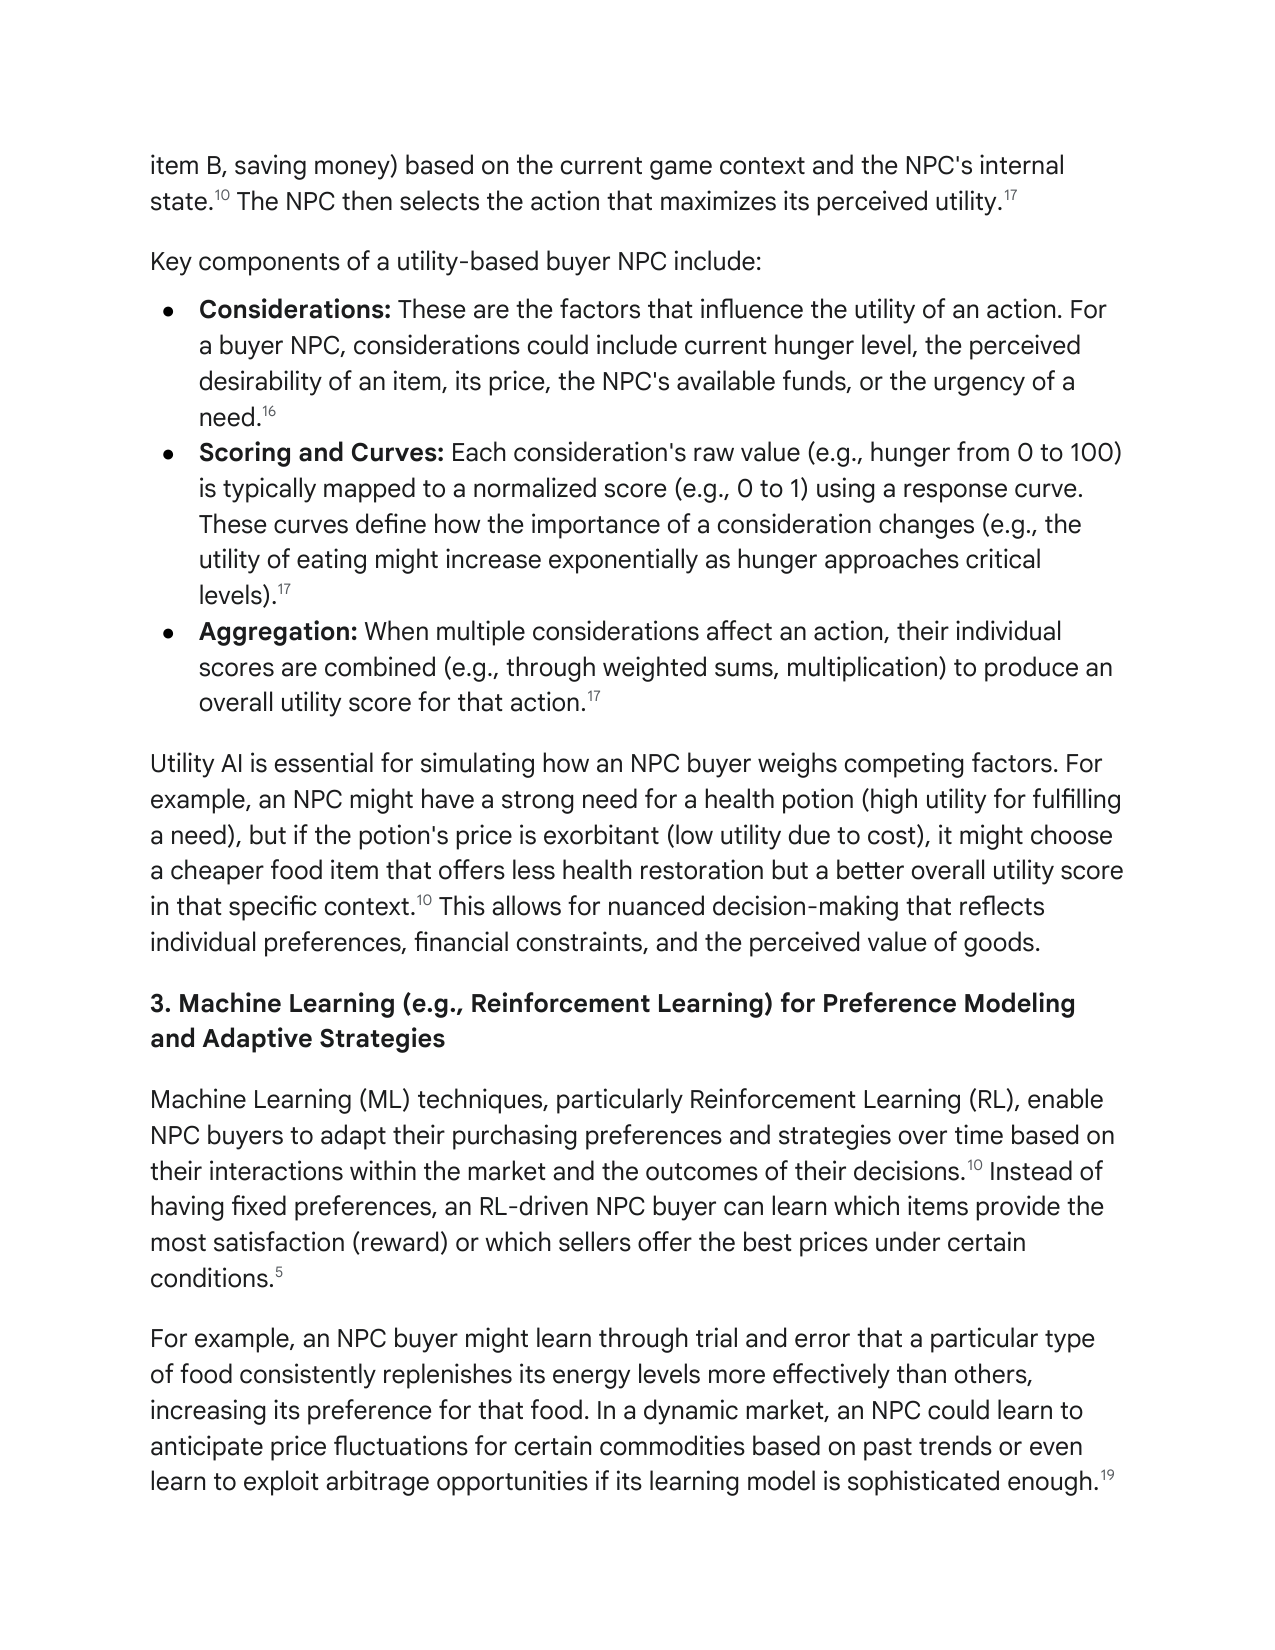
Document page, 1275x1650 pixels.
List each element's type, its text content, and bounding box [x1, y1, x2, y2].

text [150, 150, 1125, 217]
list Considerations: These are the factors that influence the utility of an action. For a buyer NPC, considerations could include current hunger level, the perceived desirability of an item, its price, the NPC's available funds, or the urgency of a need.16 [161, 295, 1125, 433]
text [150, 1324, 1125, 1498]
text Machine Learning (ML) techniques, particularly Reinforcement Learning (RL), enable NPC buyers to adapt their purchasing preferences and strategies over time based on their interactions within the market and the outcomes of their decisions.10 Instead of having fixed preferences, an RL-driven NPC buyer can learn which items provide the most satisfaction (reward) or which sellers offer the best prices under certain conditions.5 [150, 1084, 1125, 1294]
text Utility AI is essential for simulating how an NPC buyer weighs competing factors. For example, an NPC might have a strong need for a health potion (high utility for fulfilling a need), but if the potion's price is exorbitant (low utility due to cost), it might choose a cheaper food item that offers less health restoration but a better overall utility score in that specific context.10 This allows for nuanced decision-making that reflects individual preferences, financial constraints, and the perceived value of goods. [150, 748, 1125, 958]
list Aggregation: When multiple considerations affect an action, their individual scores are combined (e.g., through weighted sums, multiplication) to produce an overall utility score for that action.17 [161, 616, 1125, 719]
list Scoring and Curves: Each consideration's raw value (e.g., hunger from 0 to 100) is typically mapped to a normalized score (e.g., 0 to 1) using a response curve. These curves define how the importance of a consideration changes (e.g., the utility of eating might increase exponentially as hunger approaches critical levels).17 [161, 438, 1125, 612]
text 3. Machine Learning (e.g., Reinforcement Learning) for Preference Modeling and Adaptive Strategies [150, 988, 1125, 1055]
text Key components of a utility-based buyer NPC include: [150, 246, 1125, 278]
